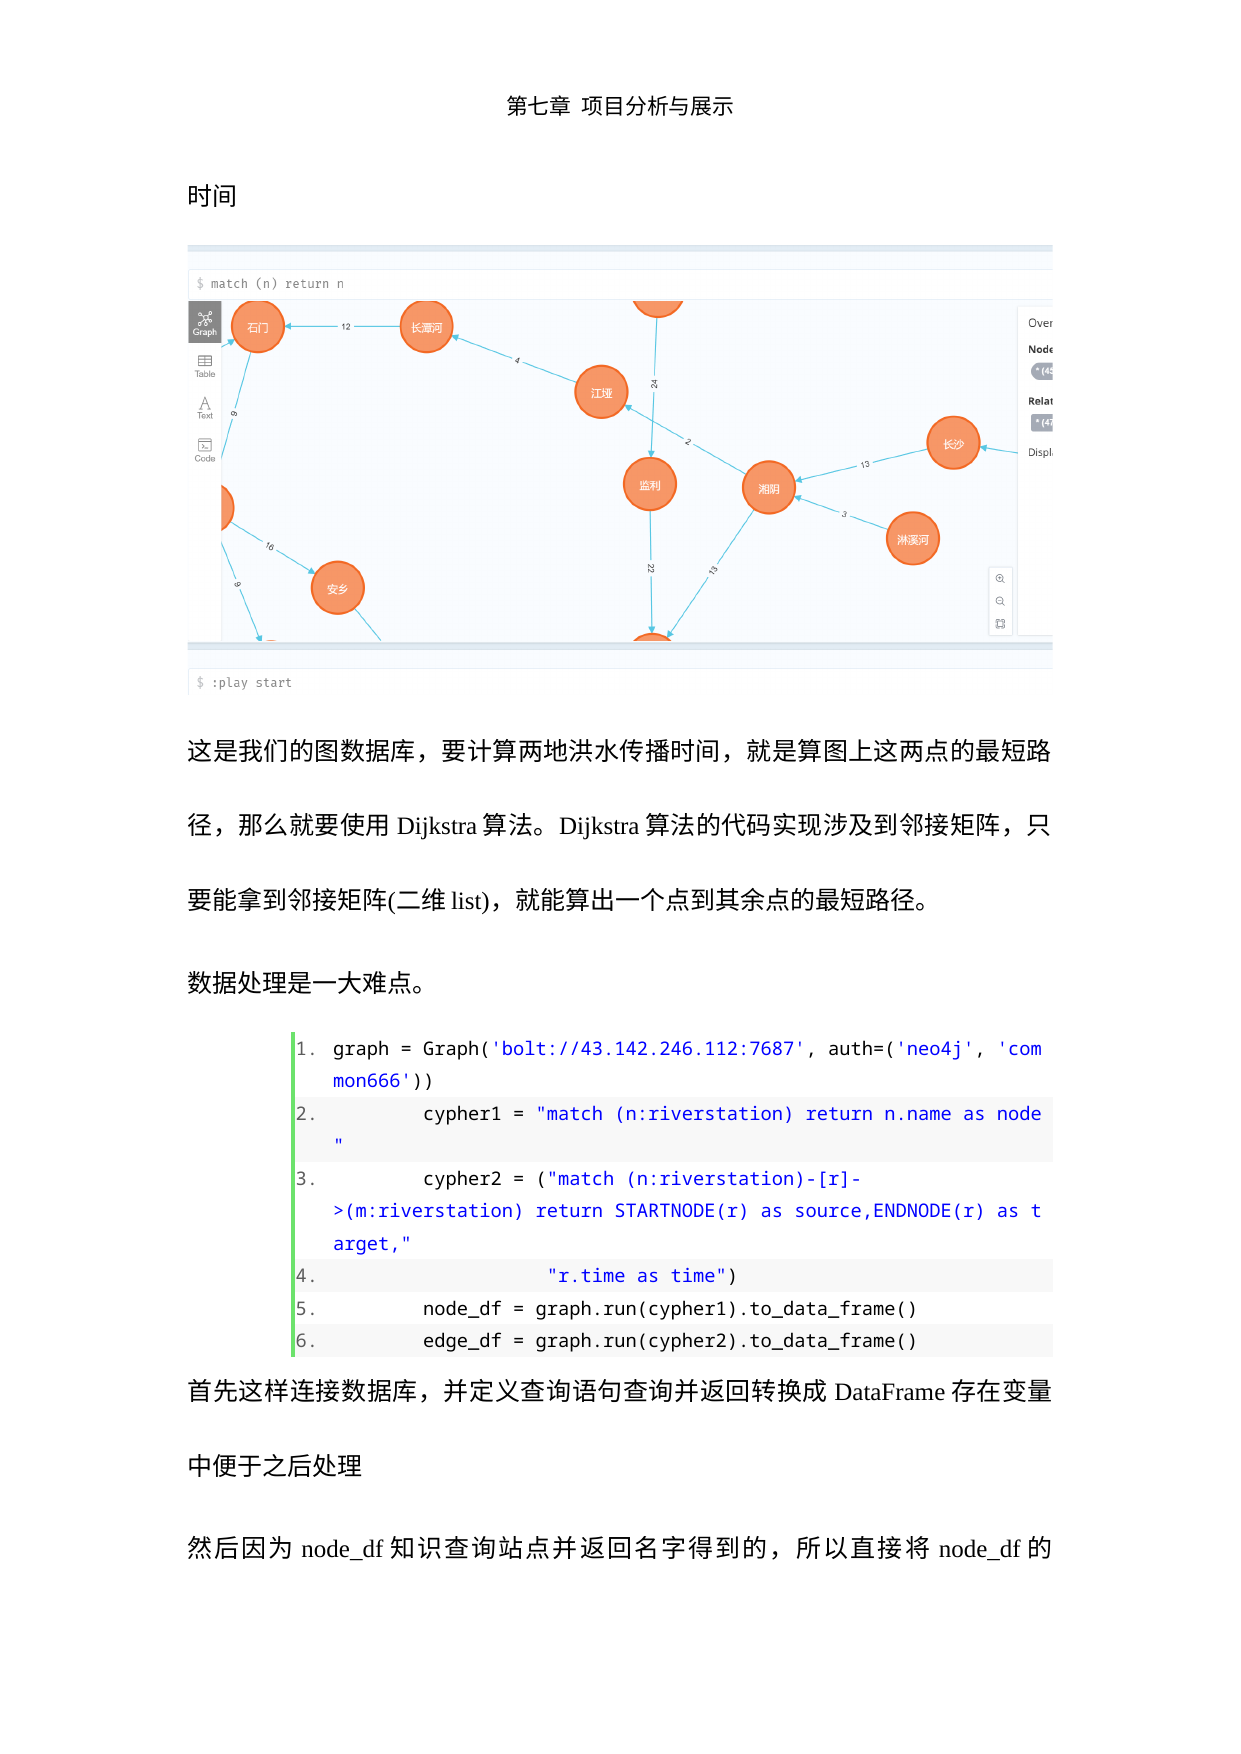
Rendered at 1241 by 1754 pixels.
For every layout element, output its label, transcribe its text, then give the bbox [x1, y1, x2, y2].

picture [187, 245, 1053, 695]
text 首先这样连接数据库，并定义查询语句查询并返回转换成DataFrame存在变量中便于之后处理 [187, 1357, 1053, 1497]
list cypher1 = "match (n:riverstation) return n.name as node" [295, 1097, 1053, 1162]
text 数据处理是一大难点。 [187, 949, 1053, 1014]
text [187, 1514, 1053, 1579]
list edge_df = graph.run(cypher2).to_data_frame() [295, 1324, 1053, 1357]
list graph = Graph('bolt://43.142.246.112:7687', auth=('neo4j', 'common666')) [295, 1032, 1053, 1097]
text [187, 162, 1053, 227]
list cypher2 = ("match (n:riverstation)-[r]->(m:riverstation) return STARTNODE(r) as source,ENDNODE(r) as target," [295, 1162, 1053, 1259]
list "r.time as time") [295, 1259, 1053, 1292]
text 这是我们的图数据库，要计算两地洪水传播时间，就是算图上这两点的最短路径，那么就要使用Dijkstra算法。Dijkstra算法的代码实现涉及到邻接矩阵，只要能拿到邻接矩阵(二维list)，就能算出一个点到其余点的最短路径。 [187, 717, 1053, 931]
list node_df = graph.run(cypher1).to_data_frame() [295, 1292, 1053, 1324]
